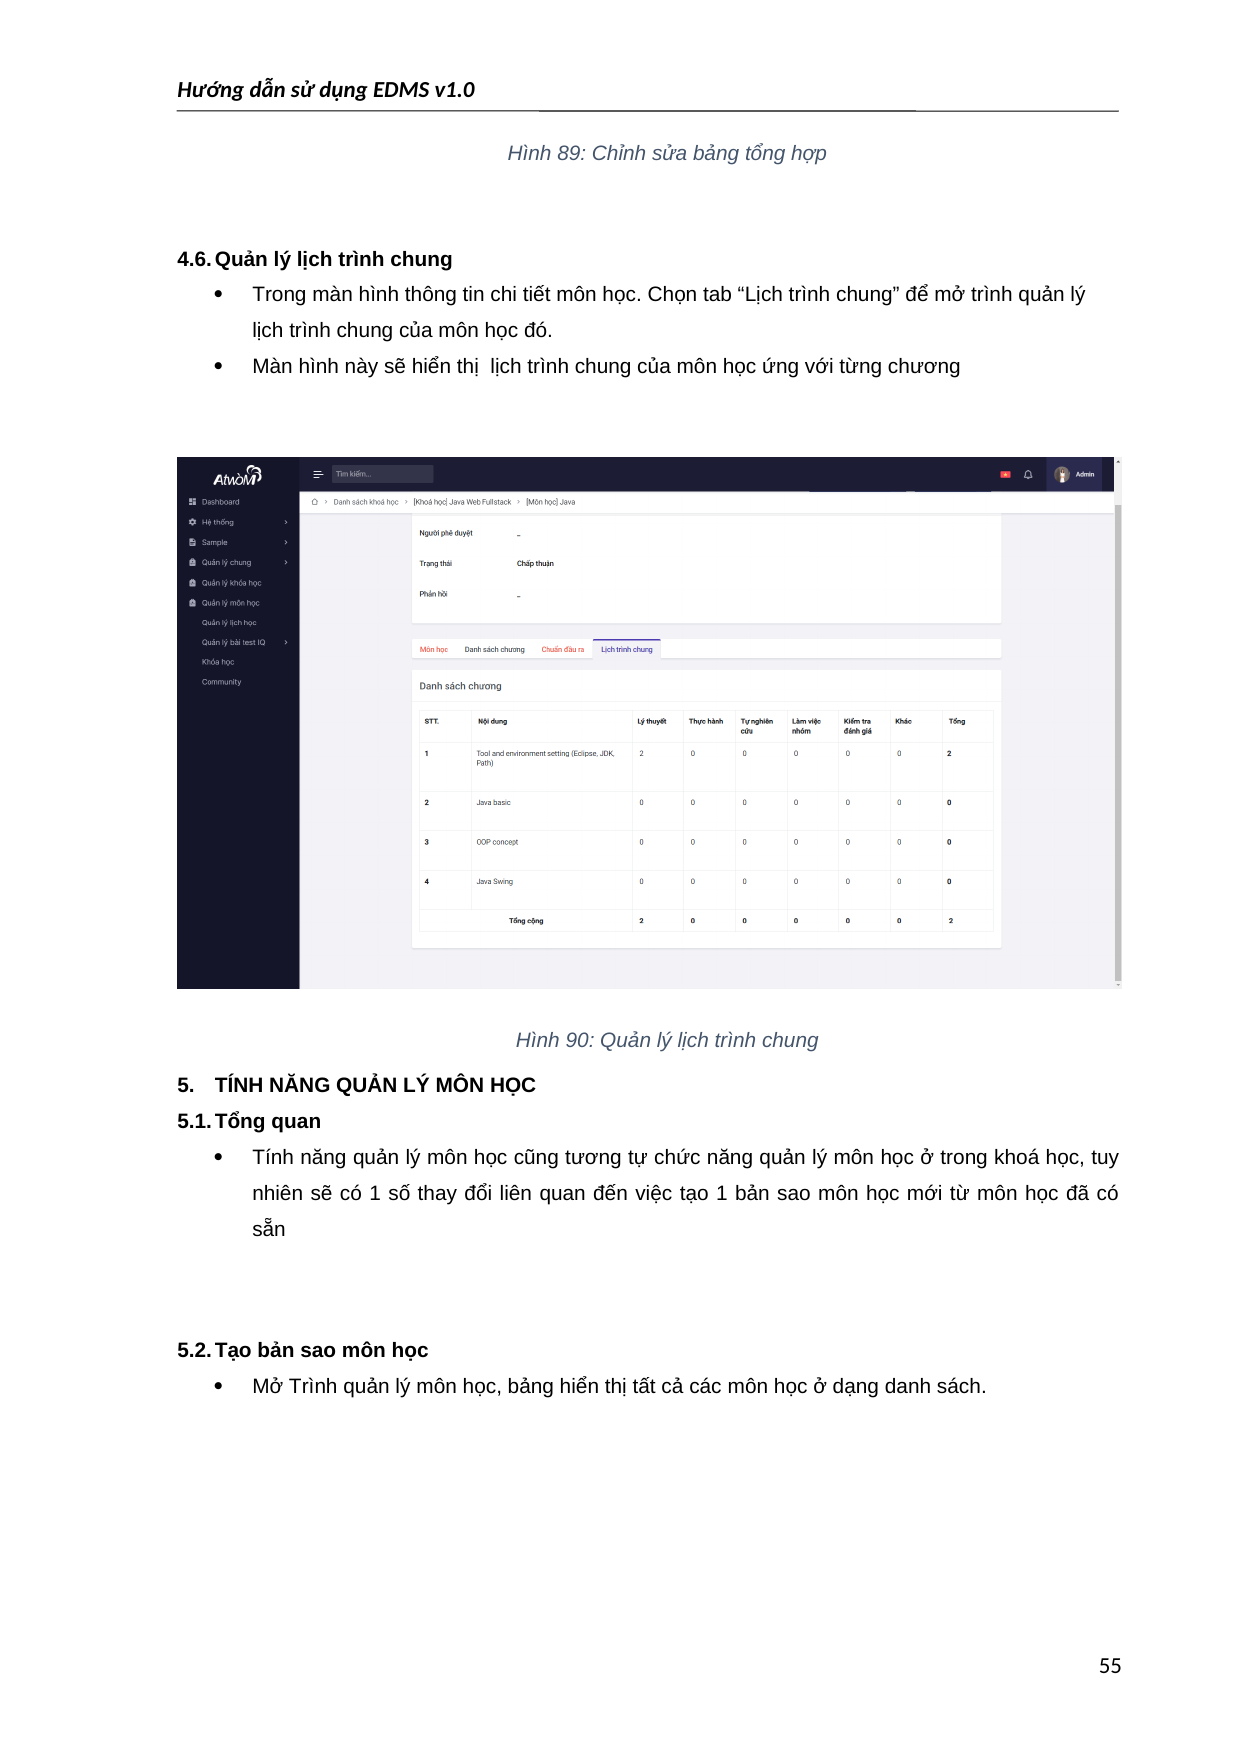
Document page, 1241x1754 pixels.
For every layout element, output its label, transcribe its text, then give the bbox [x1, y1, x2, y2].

list Mở Trình quản lý môn học, bảng hiển thị tất cả các môn học ở dạng danh sách. [214, 1374, 1122, 1398]
list Tính năng quản lý môn học cũng tương tự chức năng quản lý môn học ở trong khoá học, tuy nhiên sẽ có 1 số thay đổi liên quan đến việc tạo 1 bản sao môn học mới từ môn học đã có sẵn [214, 1144, 1122, 1240]
list Màn hình này sẽ hiển thị lịch trình chung của môn học ứng với từng chương [214, 354, 1122, 378]
list Tạo bản sao môn học [177, 1338, 1122, 1362]
list Trong màn hình thông tin chi tiết môn học. Chọn tab “Lịch trình chung” để mở trình quản lý lịch trình chung của môn học đó. [214, 282, 1122, 342]
list Quản lý lịch trình chung [177, 246, 1122, 270]
picture [177, 457, 1122, 989]
list TÍNH NĂNG QUẢN LÝ MÔN HỌC [177, 1073, 1122, 1097]
list Tổng quan [177, 1108, 1122, 1132]
text Hình 4.5.4 : Chỉnh sửa bảng tổng hợp [214, 141, 1122, 164]
text Hình 4.6 : Quản lý lịch trình chung [214, 1028, 1122, 1052]
